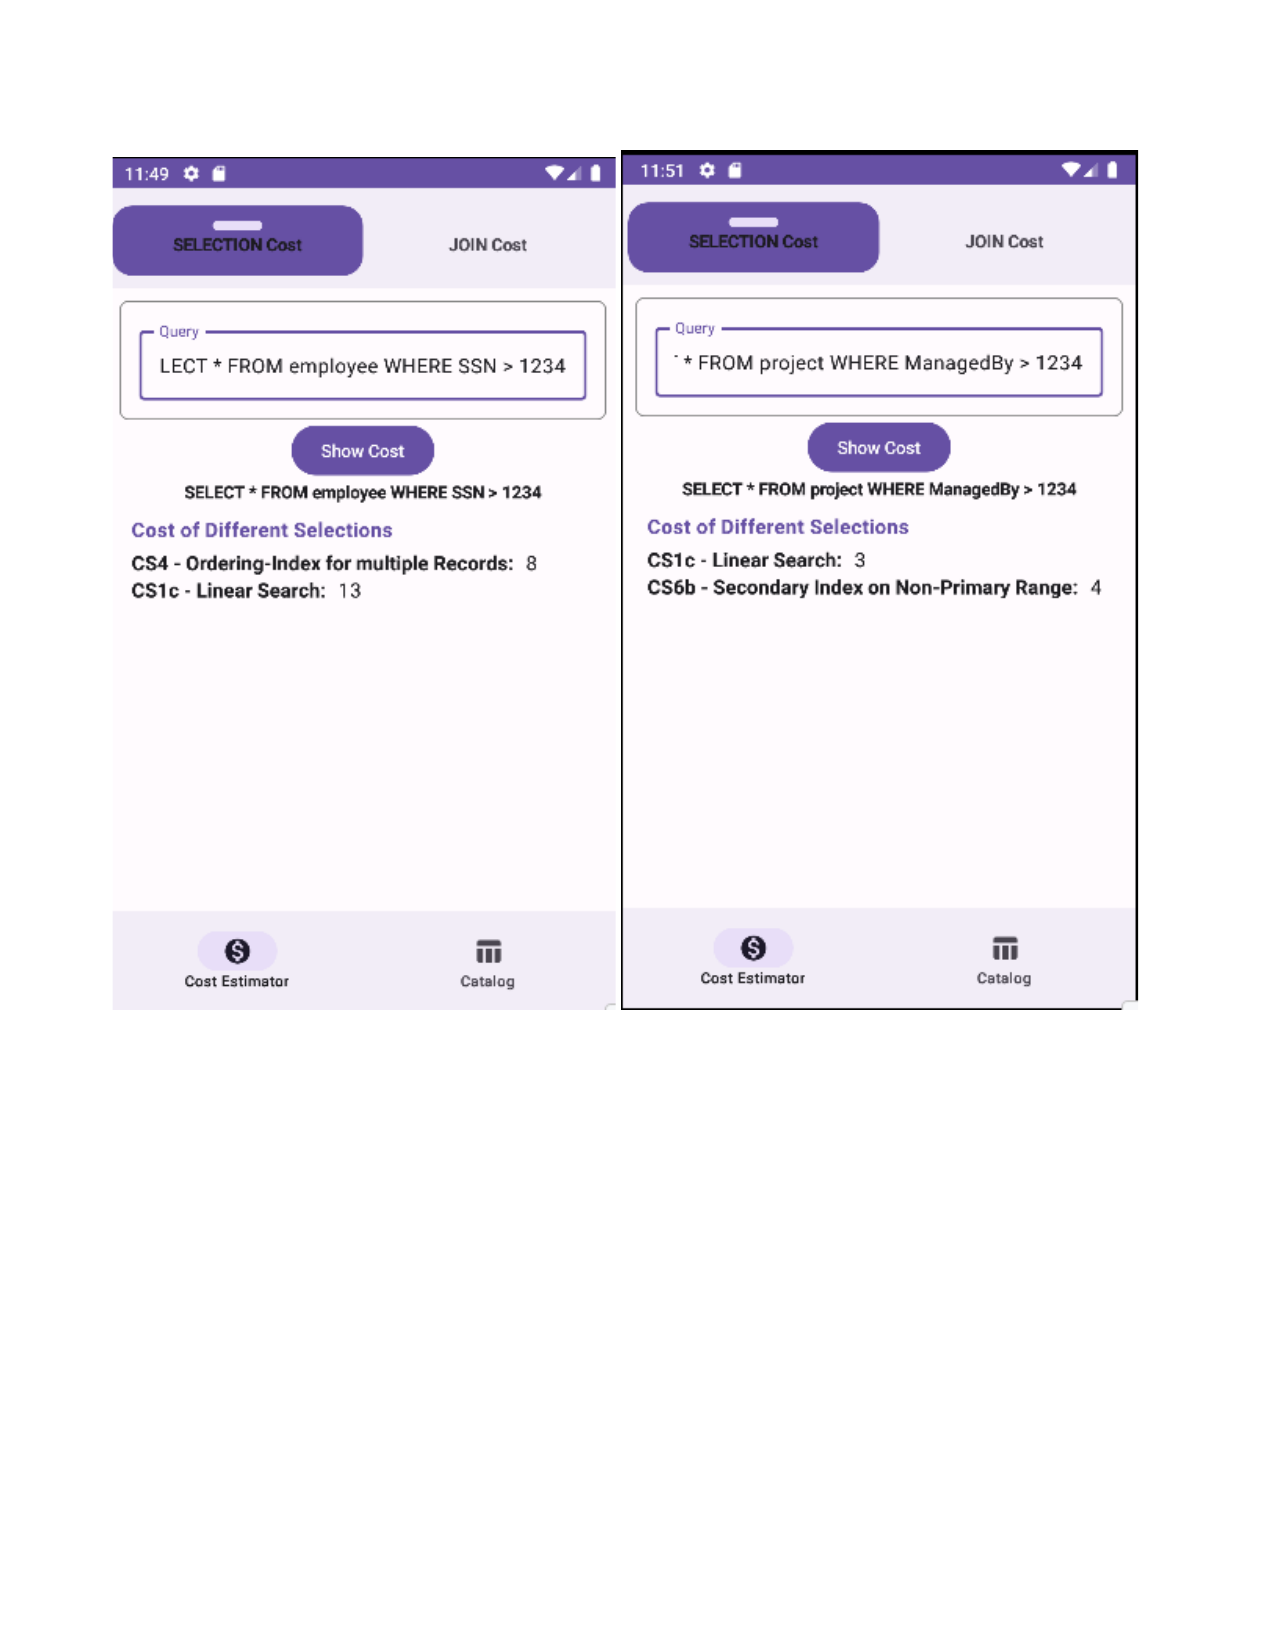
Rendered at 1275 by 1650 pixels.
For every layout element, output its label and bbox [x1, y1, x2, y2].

picture [112, 157, 616, 1010]
picture [621, 150, 1139, 1010]
